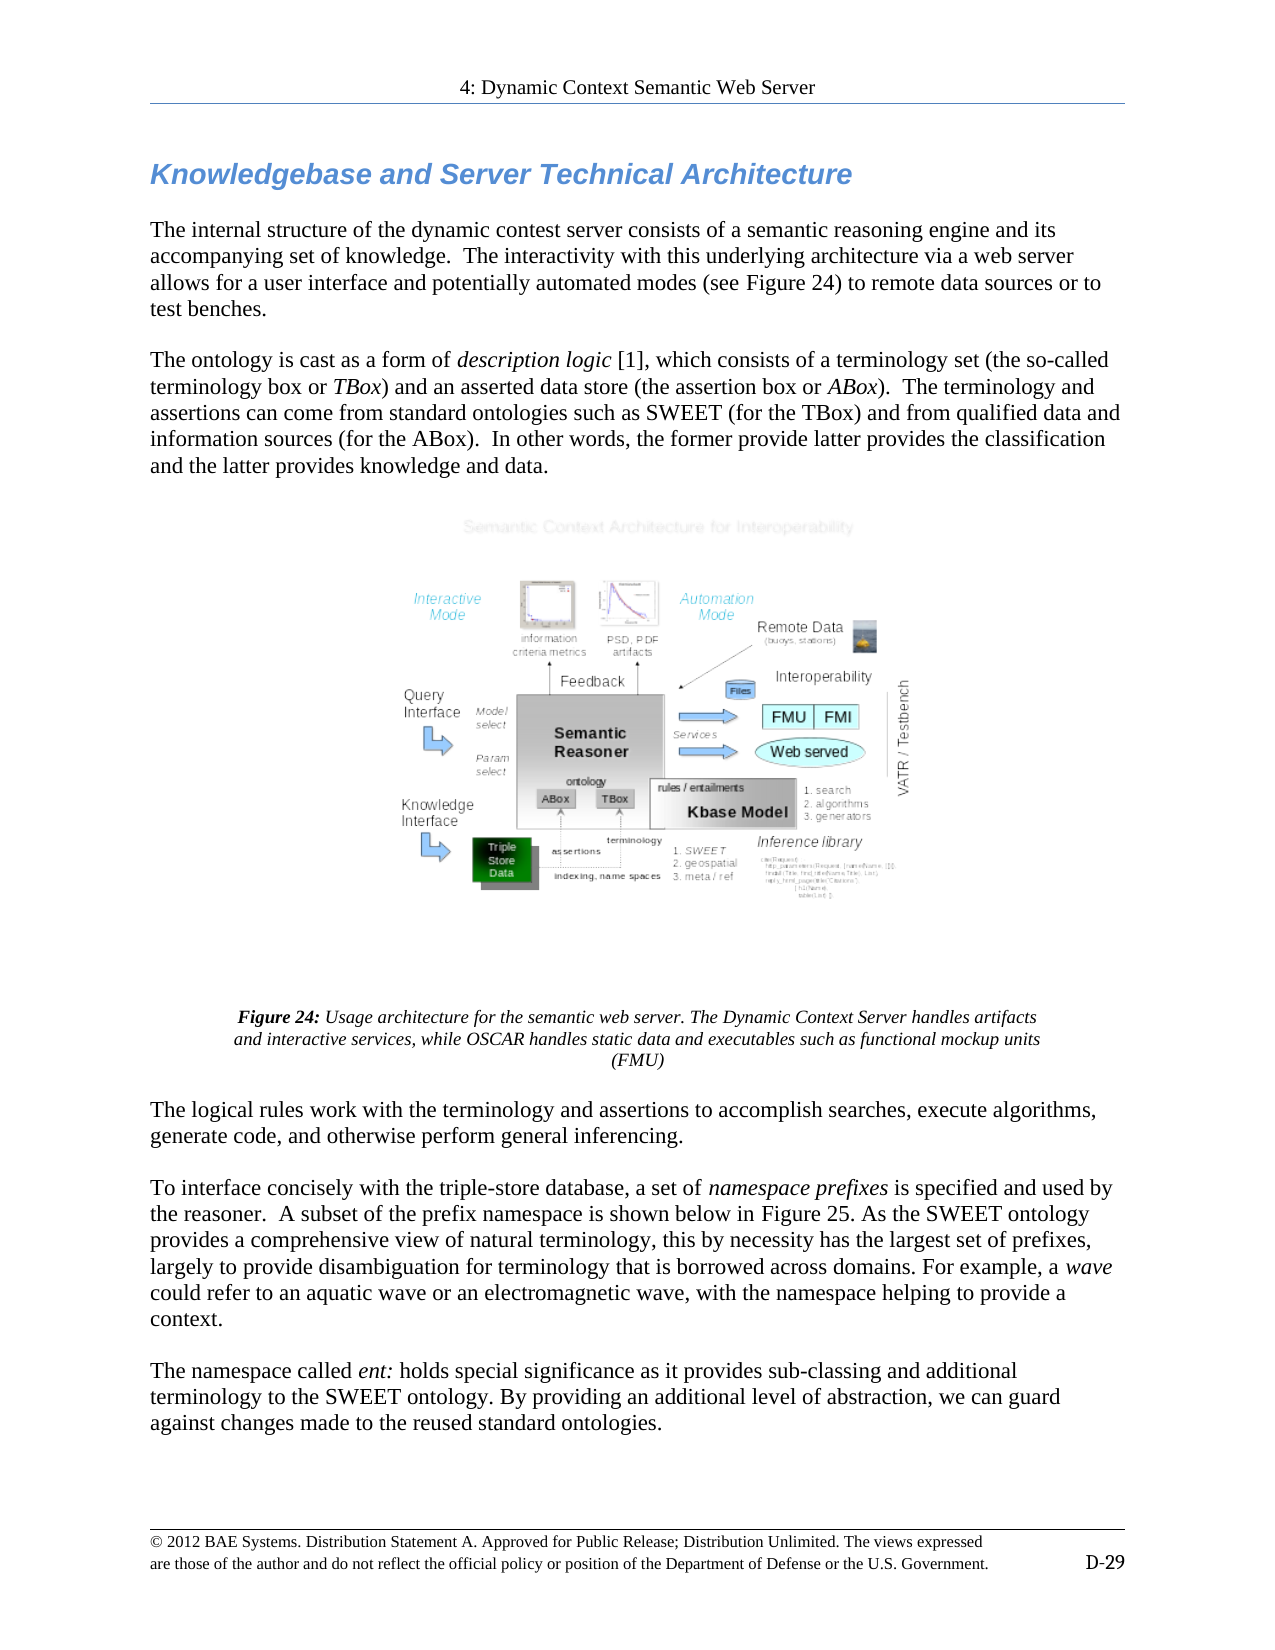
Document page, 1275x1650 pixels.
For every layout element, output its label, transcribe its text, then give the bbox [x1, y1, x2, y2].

text Figure 24: Usage architecture for the semantic web server. The Dynamic Context Server handles artifacts and interactive services, while OSCAR handles static data and executables such as functional mockup units (FMU) [225, 1006, 1050, 1071]
text The ontology is cast as a form of description logic [1], which consists of a terminology set (the so-called terminology box or TBox) and an asserted data store (the assertion box or ABox). The terminology and assertions can come from standard ontologies such as SWEET (for the TBox) and from qualified data and information sources (for the ABox). In other words, the former provide latter provides the classification and the latter provides knowledge and data. [150, 346, 1125, 478]
text To interface concisely with the triple-store database, a set of namespace prefixes is specified and used by the reasoner. A subset of the prefix namespace is shown below in Figure 25. As the SWEET ontology provides a comprehensive view of natural terminology, this by necessity has the largest set of prefixes, largely to provide disambiguation for terminology that is borrowed across domains. For example, a wave could refer to an aquatic wave or an electromagnetic wave, with the namespace helping to provide a context. [150, 1174, 1125, 1332]
text The internal structure of the dynamic contest server consists of a semantic reasoning engine and its accompanying set of knowledge. The interactivity with this underlying architecture via a web server allows for a user interface and potentially automated modes (see Figure 24) to remote data sources or to test benches. [150, 216, 1125, 321]
subtitle Knowledgebase and Server Technical Architecture [150, 157, 1125, 191]
text The logical rules work with the terminology and assertions to accomplish searches, execute algorithms, generate code, and otherwise perform general inferencing. [150, 1096, 1125, 1149]
text The namespace called ent: holds special significance as it provides sub-classing and additional terminology to the SWEET ontology. By providing an additional level of abstraction, we can guard against changes made to the reused standard ontologies. [150, 1357, 1125, 1436]
